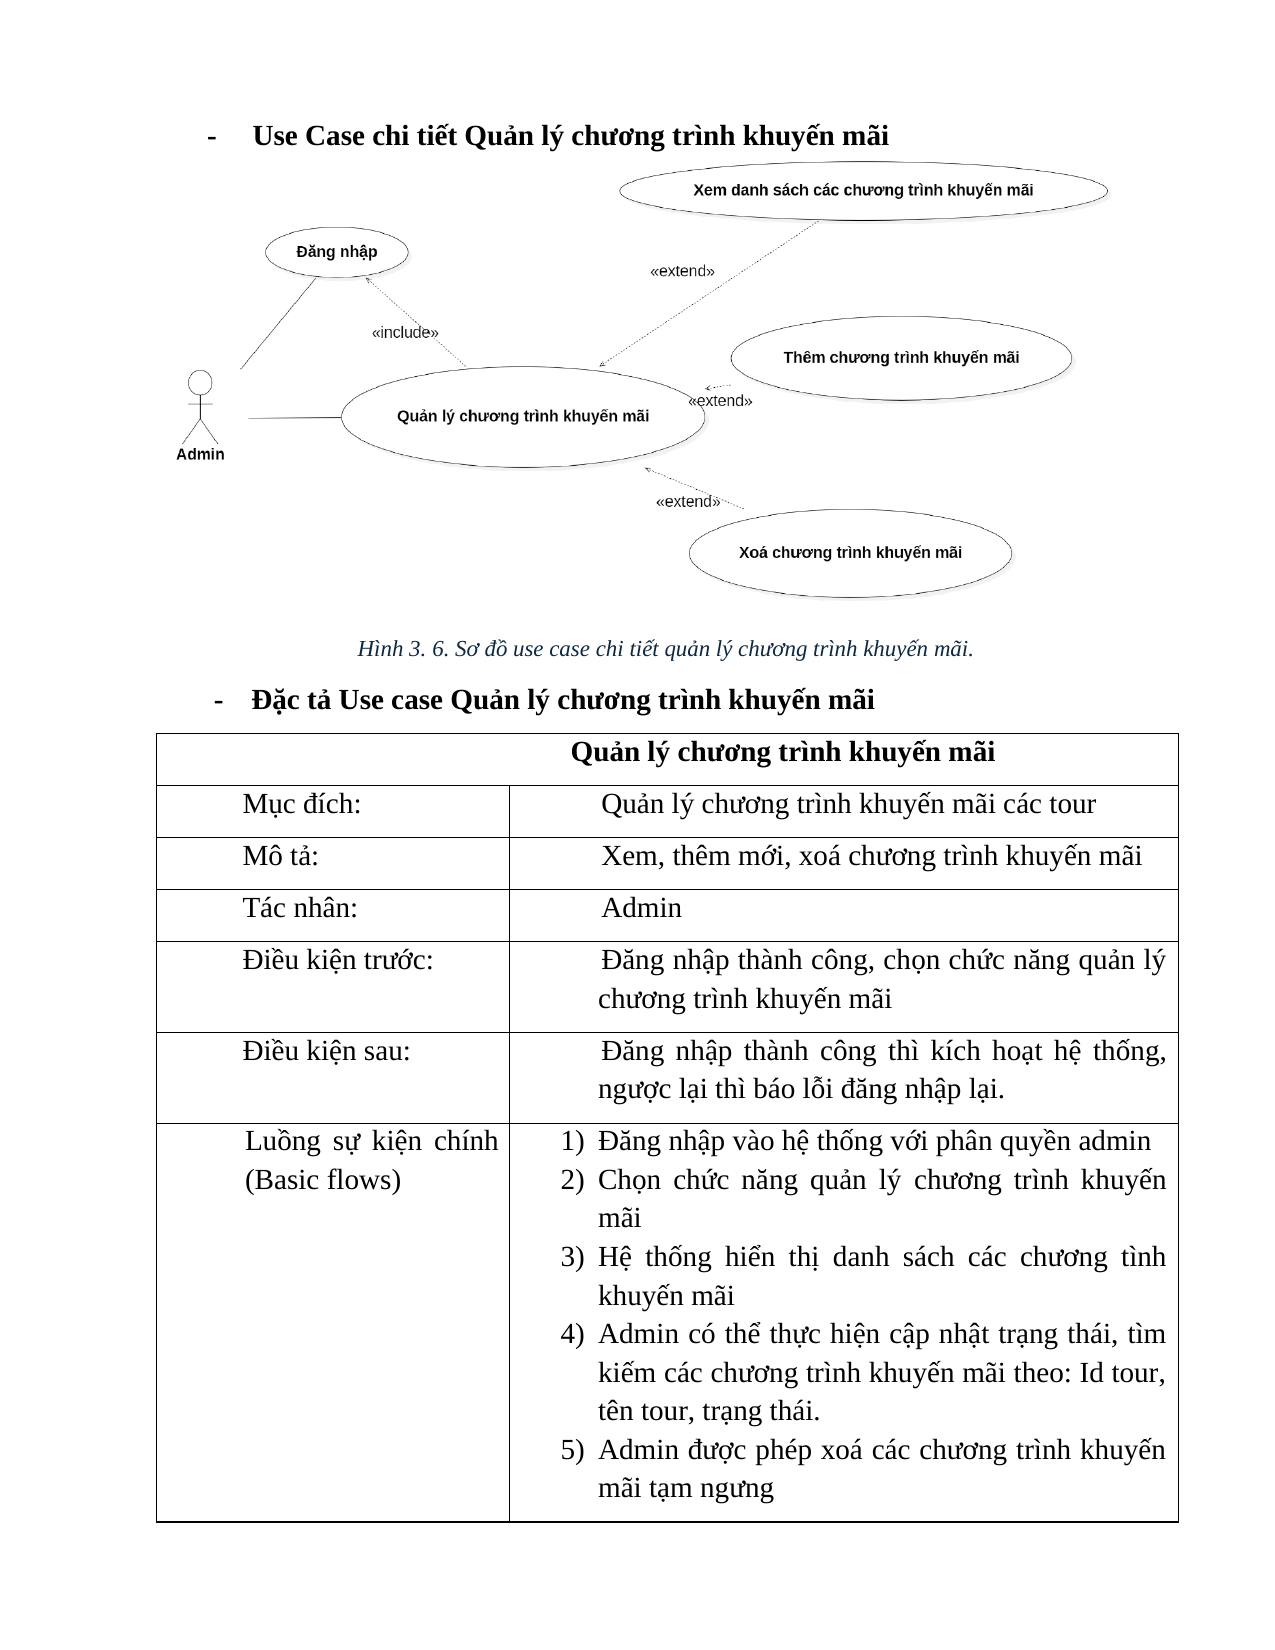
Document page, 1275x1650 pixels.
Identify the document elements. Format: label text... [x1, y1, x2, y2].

text Hình 3. 6. Sơ đồ use case chi tiết quản lý chương trình khuyến mãi. [177, 635, 1157, 661]
table_cell Mô tả: [157, 838, 509, 889]
table_cell Admin [510, 890, 1178, 941]
table_header Quản lý chương trình khuyến mãi [157, 734, 1178, 785]
table_cell Đăng nhập thành công thì kích hoạt hệ thống, ngược lại thì báo lỗi đăng nhập lại. [510, 1033, 1178, 1122]
table_cell Điều kiện trước: [157, 942, 509, 1032]
picture [147, 156, 1128, 618]
table_cell Luồng sự kiện chính (Basic flows) [157, 1124, 509, 1521]
list Đặc tả Use case Quản lý chương trình khuyến mãi [213, 682, 1157, 715]
table_cell Mục đích: [157, 786, 509, 837]
table_cell Tác nhân: [157, 890, 509, 941]
table_cell Điều kiện sau: [157, 1033, 509, 1122]
table_cell Đăng nhập thành công, chọn chức năng quản lý chương trình khuyến mãi [510, 942, 1178, 1032]
table_cell Quản lý chương trình khuyến mãi các tour [510, 786, 1178, 837]
list Use Case chi tiết Quản lý chương trình khuyến mãi [207, 118, 1157, 152]
table_cell Đăng nhập vào hệ thống với phân quyền admin Chọn chức năng quản lý chương trình khuyến mãi Hệ thống hiển thị danh sách các chương tình khuyến mãi Admin có thể thực hiện cập nhật trạng thái, tìm kiếm các chương trình khuyến mãi theo: Id tour, tên tour, trạng thái. Admin được phép xoá các chương trình khuyến mãi tạm ngưng [510, 1124, 1178, 1521]
table_cell Xem, thêm mới, xoá chương trình khuyến mãi [510, 838, 1178, 889]
